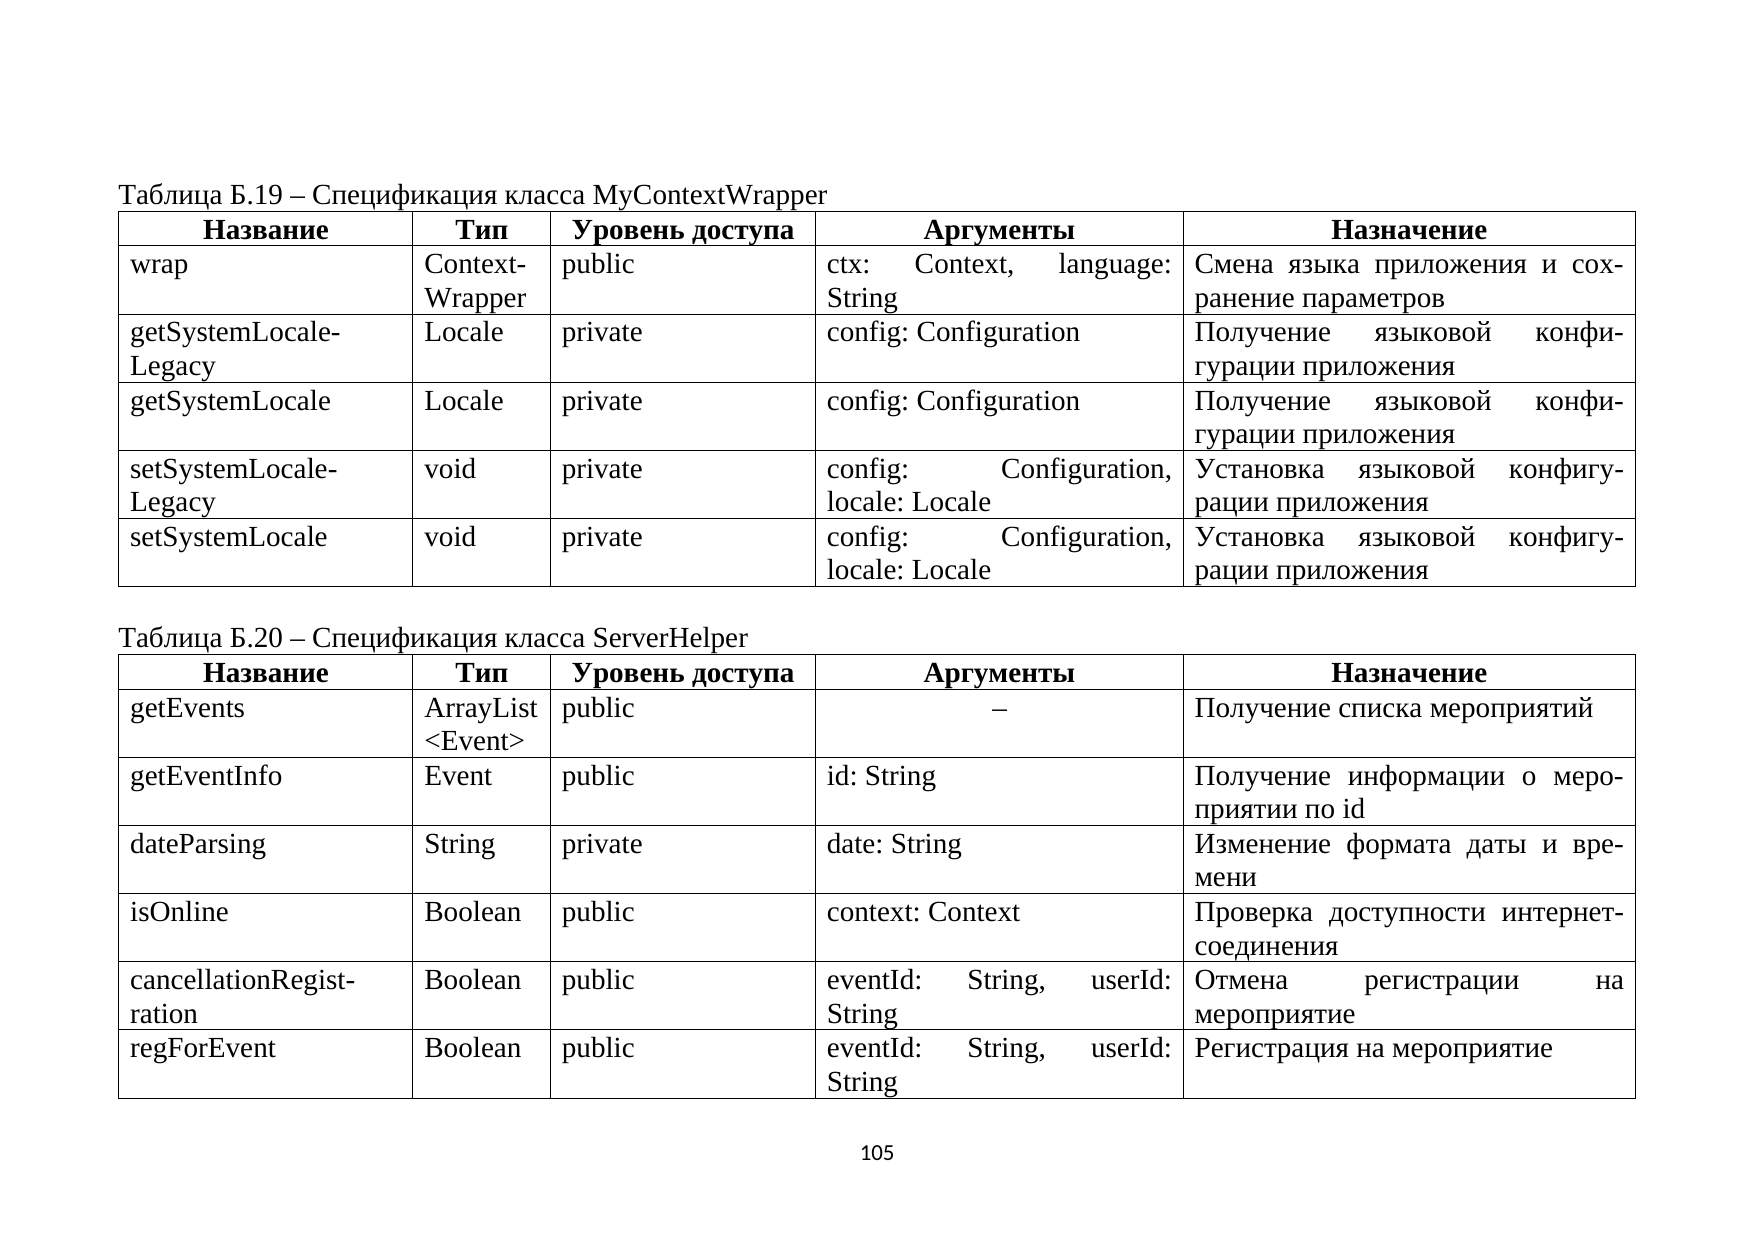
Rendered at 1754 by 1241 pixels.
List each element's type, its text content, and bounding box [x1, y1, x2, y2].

table_cell config: Configuration, locale: Locale [816, 451, 1183, 518]
table_cell config: Configuration [816, 383, 1183, 450]
table_cell Context-Wrapper [413, 246, 550, 313]
table_cell cancellationRegist-ration [119, 962, 412, 1029]
table_cell public [551, 690, 815, 757]
table_cell Изменение формата даты и вре-мени [1184, 826, 1635, 893]
table_header Уровень доступа [551, 655, 815, 689]
table_cell private [551, 451, 815, 518]
table_cell setSystemLocale [119, 519, 412, 586]
text Таблица Б.19 – Спецификация класса MyContextWrapper [118, 177, 1636, 211]
table_cell eventId: String, userId: String [816, 1030, 1183, 1097]
table_cell Отмена регистрации на мероприятие [1184, 962, 1635, 1029]
table_cell date: String [816, 826, 1183, 893]
table_cell dateParsing [119, 826, 412, 893]
table_cell Boolean [413, 1030, 550, 1097]
table_cell config: Configuration, locale: Locale [816, 519, 1183, 586]
text Таблица Б.20 – Спецификация класса ServerHelper [118, 621, 1636, 654]
table_cell eventId: String, userId: String [816, 962, 1183, 1029]
table_header Тип [413, 655, 550, 689]
table_header Название [119, 655, 412, 689]
table_cell public [551, 1030, 815, 1097]
table_cell – [816, 690, 1183, 757]
table_cell Установка языковой конфигу-рации приложения [1184, 451, 1635, 518]
table_cell Получение информации о меро-приятии по id [1184, 758, 1635, 825]
table_cell getEvents [119, 690, 412, 757]
table_cell public [551, 894, 815, 961]
table_cell Получение списка мероприятий [1184, 690, 1635, 757]
table_header Название [119, 212, 412, 245]
table_cell context: Context [816, 894, 1183, 961]
table_header Назначение [1184, 212, 1635, 245]
table_cell private [551, 383, 815, 450]
table_cell void [413, 451, 550, 518]
table_cell public [551, 758, 815, 825]
table_cell String [413, 826, 550, 893]
table_cell Регистрация на мероприятие [1184, 1030, 1635, 1097]
table_header Назначение [1184, 655, 1635, 689]
table_cell public [551, 962, 815, 1029]
table_header Тип [413, 212, 550, 245]
table_cell private [551, 315, 815, 382]
table_cell Получение языковой конфи-гурации приложения [1184, 315, 1635, 382]
table_cell getEventInfo [119, 758, 412, 825]
table_cell getSystemLocale [119, 383, 412, 450]
table_header Аргументы [816, 212, 1183, 245]
table_cell ctx: Context, language: String [816, 246, 1183, 313]
table_cell Event [413, 758, 550, 825]
table_cell Проверка доступности интернет-соединения [1184, 894, 1635, 961]
table_cell id: String [816, 758, 1183, 825]
table_cell void [413, 519, 550, 586]
table_cell Locale [413, 315, 550, 382]
table_cell Получение языковой конфи-гурации приложения [1184, 383, 1635, 450]
table_cell getSystemLocale-Legacy [119, 315, 412, 382]
table_cell Установка языковой конфигу-рации приложения [1184, 519, 1635, 586]
table_cell isOnline [119, 894, 412, 961]
table_cell private [551, 826, 815, 893]
table_header Уровень доступа [551, 212, 815, 245]
table_cell wrap [119, 246, 412, 313]
table_cell Boolean [413, 962, 550, 1029]
table_cell Boolean [413, 894, 550, 961]
table_cell setSystemLocale-Legacy [119, 451, 412, 518]
table_header Аргументы [816, 655, 1183, 689]
table_cell private [551, 519, 815, 586]
table_cell regForEvent [119, 1030, 412, 1097]
table_cell public [551, 246, 815, 313]
table_cell Смена языка приложения и сох-ранение параметров [1184, 246, 1635, 313]
table_cell Locale [413, 383, 550, 450]
table_cell ArrayList <Event> [413, 690, 550, 757]
table_cell config: Configuration [816, 315, 1183, 382]
